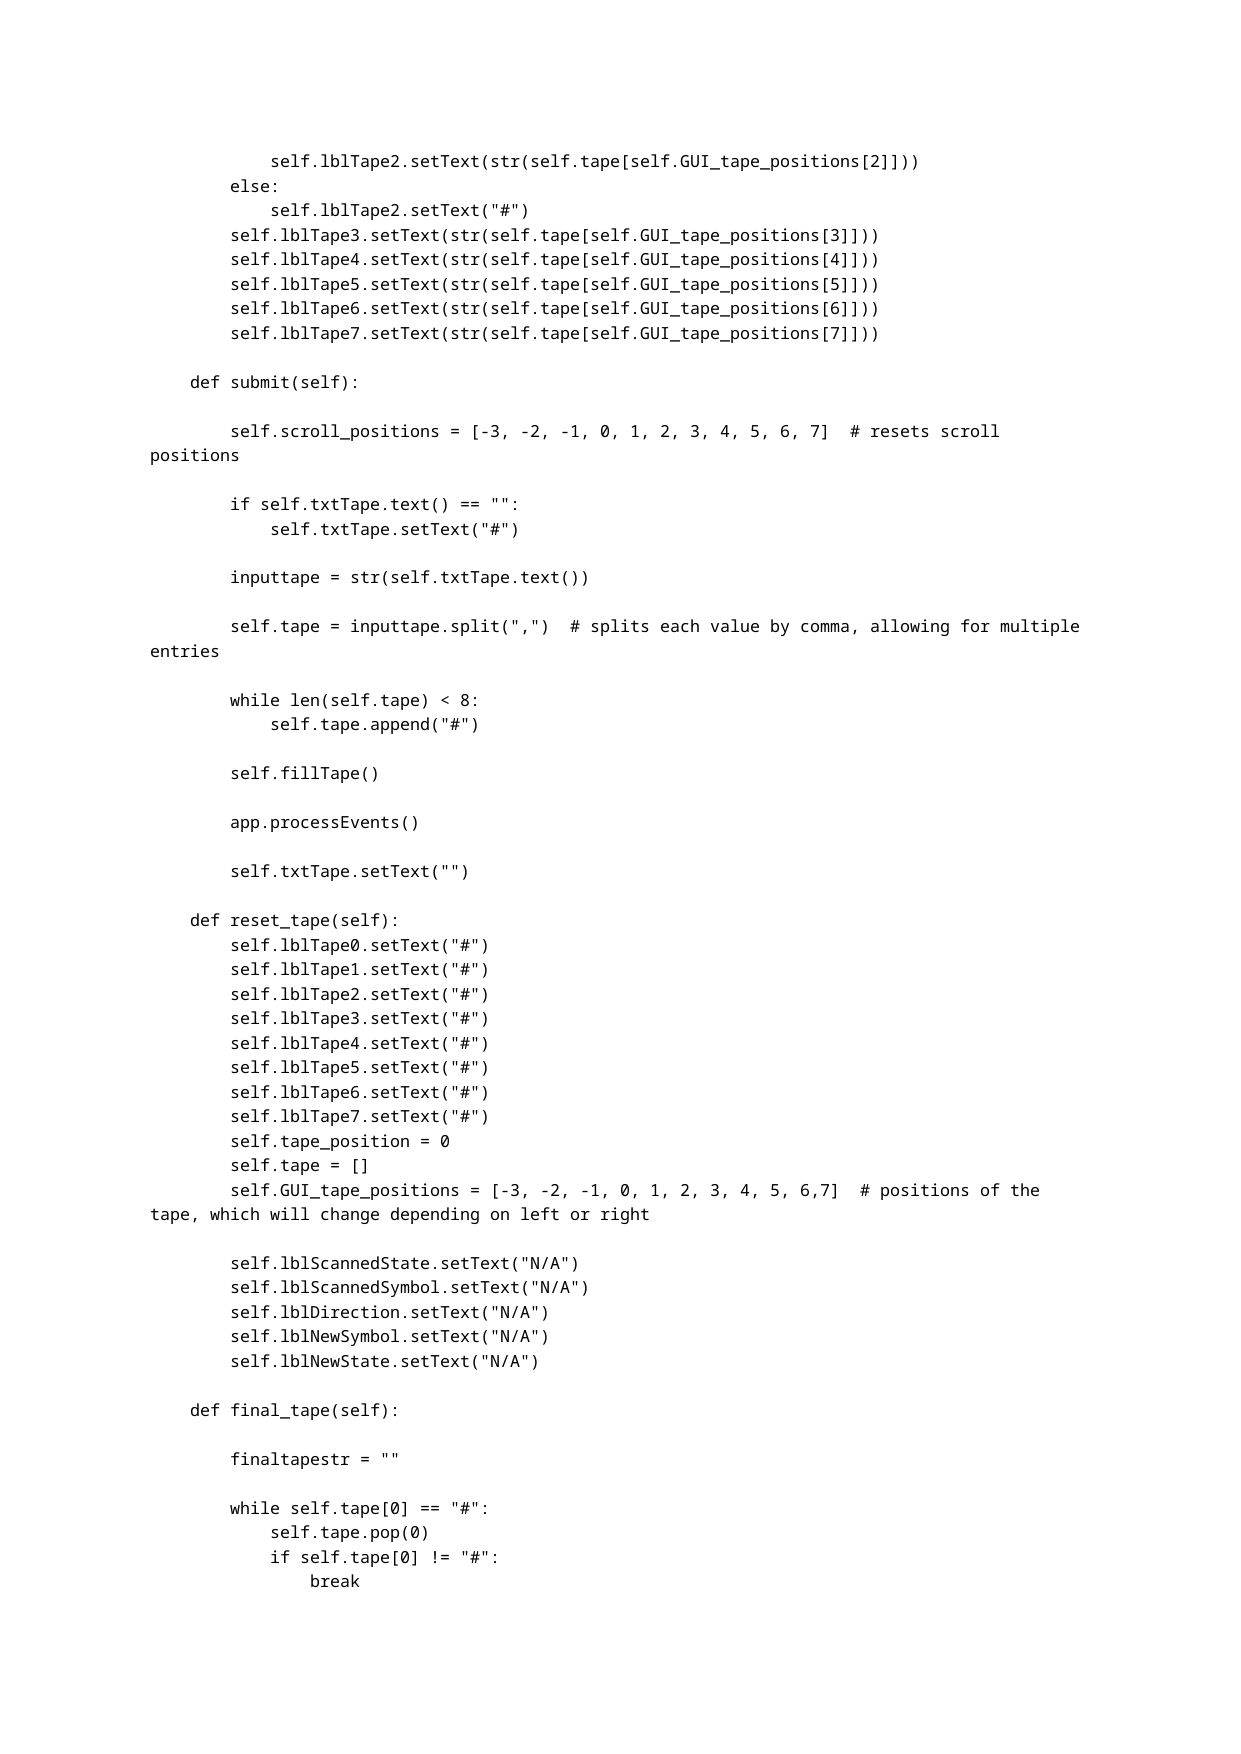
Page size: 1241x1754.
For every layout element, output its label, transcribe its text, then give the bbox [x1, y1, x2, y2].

text self.tape.append("#") [150, 713, 1090, 736]
text self.lblNewSymbol.setText("N/A") [150, 1325, 1090, 1348]
text self.tape = [] [150, 1154, 1090, 1176]
text inputtape = str(self.txtTape.text()) [150, 566, 1090, 589]
text self.GUI_tape_positions = [-3, -2, -1, 0, 1, 2, 3, 4, 5, 6,7] # positions of the tape, which will change depending on left or right [150, 1178, 1090, 1225]
text self.lblDirection.setText("N/A") [150, 1301, 1090, 1323]
text self.tape_position = 0 [150, 1129, 1090, 1152]
text finaltapestr = "" [150, 1447, 1090, 1470]
text else: [150, 174, 1090, 197]
text self.lblTape4.setText("#") [150, 1031, 1090, 1054]
text self.lblTape6.setText(str(self.tape[self.GUI_tape_positions[6]])) [150, 297, 1090, 319]
text while self.tape[0] == "#": [150, 1496, 1090, 1519]
text def reset_tape(self): [150, 909, 1090, 932]
text self.lblTape0.setText("#") [150, 933, 1090, 956]
text break [150, 1570, 1090, 1592]
text if self.txtTape.text() == "": [150, 493, 1090, 515]
text self.lblTape2.setText(str(self.tape[self.GUI_tape_positions[2]])) [150, 150, 1090, 173]
text self.lblTape4.setText(str(self.tape[self.GUI_tape_positions[4]])) [150, 248, 1090, 271]
text def submit(self): [150, 370, 1090, 393]
text self.lblScannedState.setText("N/A") [150, 1252, 1090, 1274]
text self.lblNewState.setText("N/A") [150, 1349, 1090, 1372]
text self.txtTape.setText("") [150, 860, 1090, 883]
text self.tape = inputtape.split(",") # splits each value by comma, allowing for multiple entries [150, 615, 1090, 662]
text self.lblTape2.setText("#") [150, 199, 1090, 222]
text self.fillTape() [150, 762, 1090, 785]
text self.lblTape2.setText("#") [150, 982, 1090, 1005]
text self.lblTape6.setText("#") [150, 1080, 1090, 1103]
text self.lblTape7.setText(str(self.tape[self.GUI_tape_positions[7]])) [150, 321, 1090, 344]
text def final_tape(self): [150, 1398, 1090, 1421]
text self.lblScannedSymbol.setText("N/A") [150, 1276, 1090, 1299]
text self.lblTape5.setText("#") [150, 1056, 1090, 1078]
text self.lblTape7.setText("#") [150, 1105, 1090, 1127]
text self.scroll_positions = [-3, -2, -1, 0, 1, 2, 3, 4, 5, 6, 7] # resets scroll positions [150, 419, 1090, 466]
text self.lblTape3.setText(str(self.tape[self.GUI_tape_positions[3]])) [150, 223, 1090, 246]
text self.txtTape.setText("#") [150, 517, 1090, 540]
text if self.tape[0] != "#": [150, 1545, 1090, 1568]
text self.lblTape3.setText("#") [150, 1007, 1090, 1029]
text while len(self.tape) < 8: [150, 688, 1090, 711]
text self.lblTape5.setText(str(self.tape[self.GUI_tape_positions[5]])) [150, 272, 1090, 295]
text self.lblTape1.setText("#") [150, 958, 1090, 981]
text app.processEvents() [150, 811, 1090, 834]
text self.tape.pop(0) [150, 1521, 1090, 1543]
